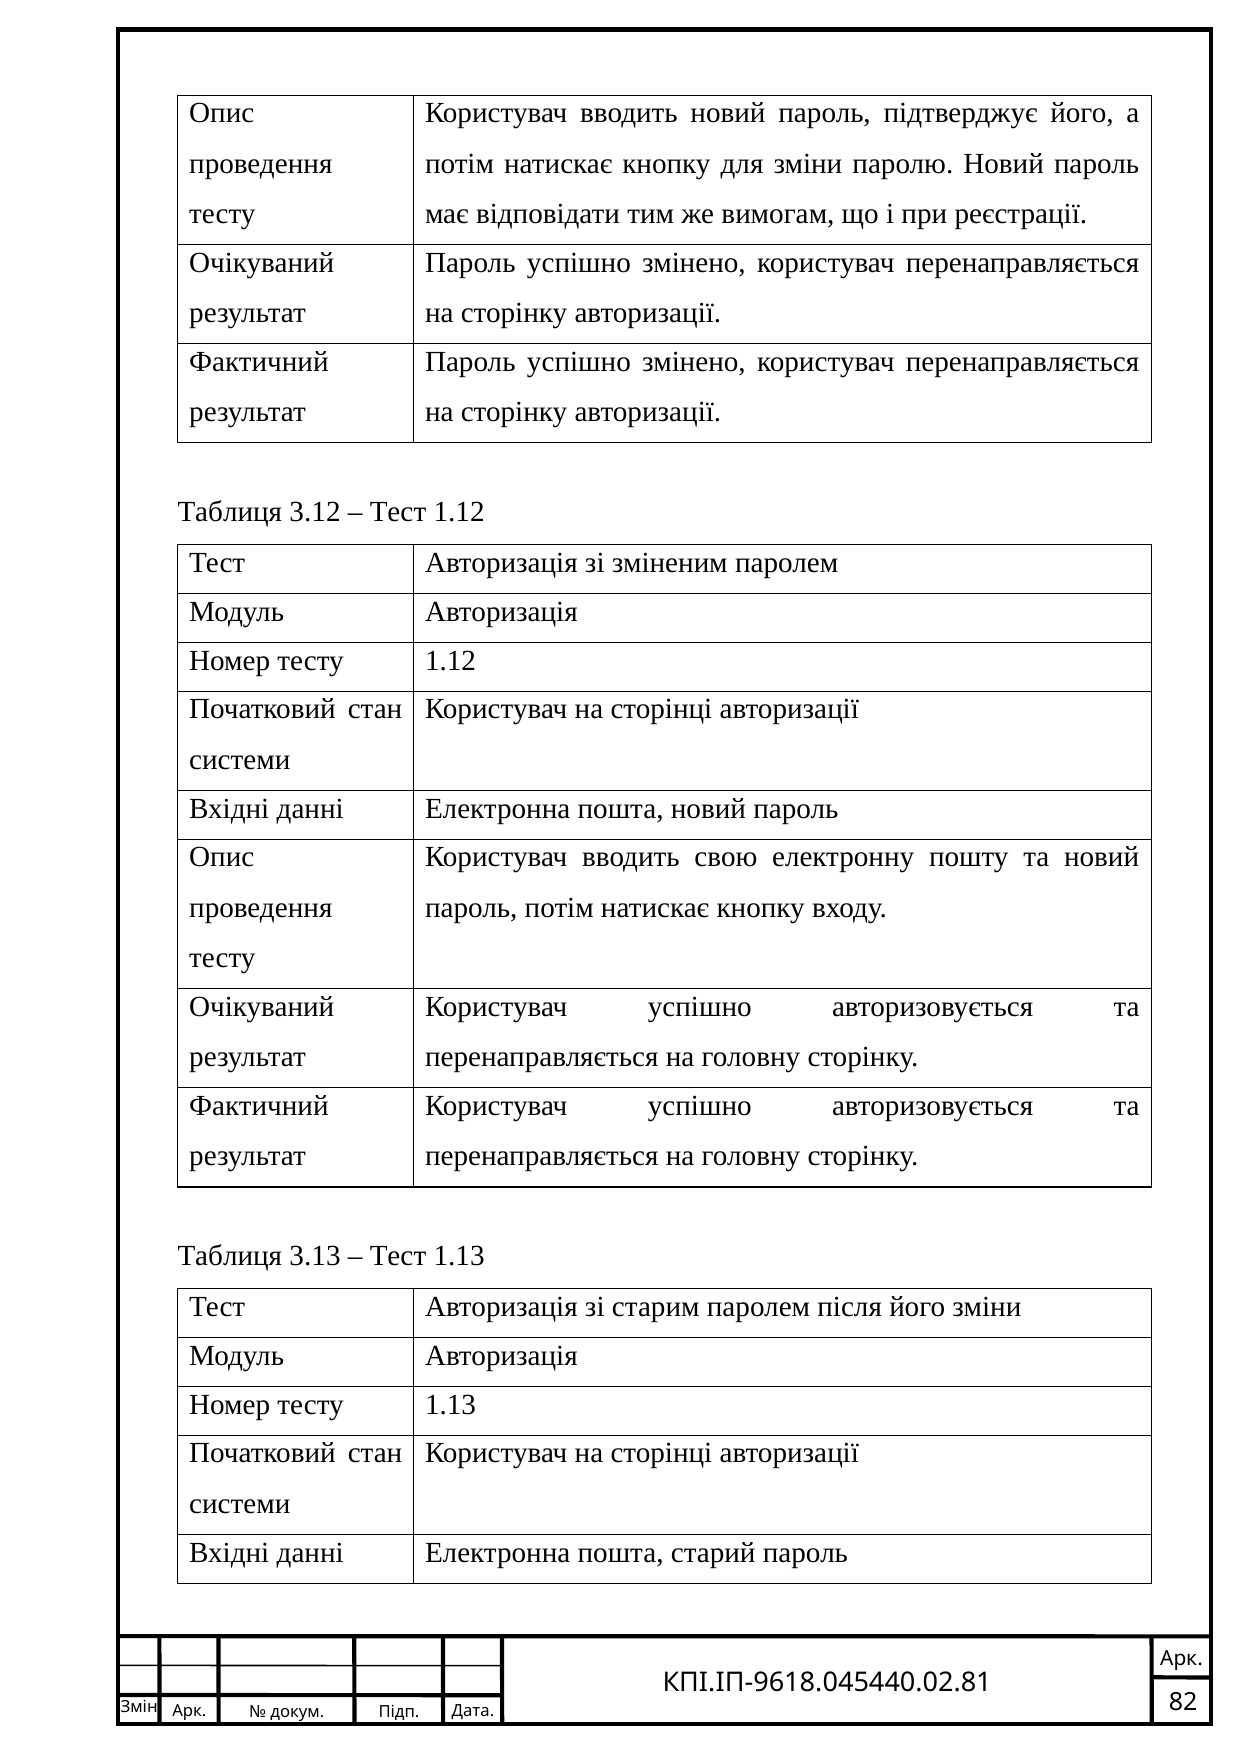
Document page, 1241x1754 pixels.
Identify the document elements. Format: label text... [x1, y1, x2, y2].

table_cell Вхідні данні [178, 791, 413, 838]
table_cell Номер тесту [178, 643, 413, 691]
table_header Авторизація зі зміненим паролем [414, 545, 1151, 593]
table_cell Вхідні данні [178, 1535, 413, 1583]
text Таблиця 3.12 – Тест 1.12 [177, 494, 1152, 527]
table_cell Авторизація [414, 594, 1151, 642]
text Таблиця 3.13 – Тест 1.13 [177, 1238, 1152, 1271]
table_cell Опис проведення тесту [178, 840, 413, 988]
table_cell Модуль [178, 1338, 413, 1386]
table_header Авторизація зі старим паролем після його зміни [414, 1289, 1151, 1337]
table_cell Модуль [178, 594, 413, 642]
table_cell Початковий стан системи [178, 692, 413, 790]
table_cell Користувач на сторінці авторизації [414, 692, 1151, 790]
table_cell 1.13 [414, 1387, 1151, 1434]
table_cell Користувач успішно авторизовується та перенаправляється на головну сторінку. [414, 1088, 1151, 1186]
table_cell Очікуваний результат [178, 245, 413, 343]
table_cell 1.12 [414, 643, 1151, 691]
table_cell Номер тесту [178, 1387, 413, 1434]
table_cell Пароль успішно змінено, користувач перенаправляється на сторінку авторизації. [414, 344, 1151, 442]
table_cell Фактичний результат [178, 1088, 413, 1186]
table_cell Користувач успішно авторизовується та перенаправляється на головну сторінку. [414, 989, 1151, 1087]
table_cell Електронна пошта, новий пароль [414, 791, 1151, 838]
table_header Тест [178, 1289, 413, 1337]
table_cell Очікуваний результат [178, 989, 413, 1087]
table_cell Користувач на сторінці авторизації [414, 1436, 1151, 1534]
table_cell Пароль успішно змінено, користувач перенаправляється на сторінку авторизації. [414, 245, 1151, 343]
table_cell Користувач вводить новий пароль, підтверджує його, а потім натискає кнопку для зміни паролю. Новий пароль має відповідати тим же вимогам, що і при реєстрації. [414, 96, 1151, 244]
table_cell Авторизація [414, 1338, 1151, 1386]
table_cell Електронна пошта, старий пароль [414, 1535, 1151, 1583]
table_cell Початковий стан системи [178, 1436, 413, 1534]
table_cell Опис проведення тесту [178, 96, 413, 244]
table_cell Фактичний результат [178, 344, 413, 442]
table_cell Користувач вводить свою електронну пошту та новий пароль, потім натискає кнопку входу. [414, 840, 1151, 988]
table_header Тест [178, 545, 413, 593]
